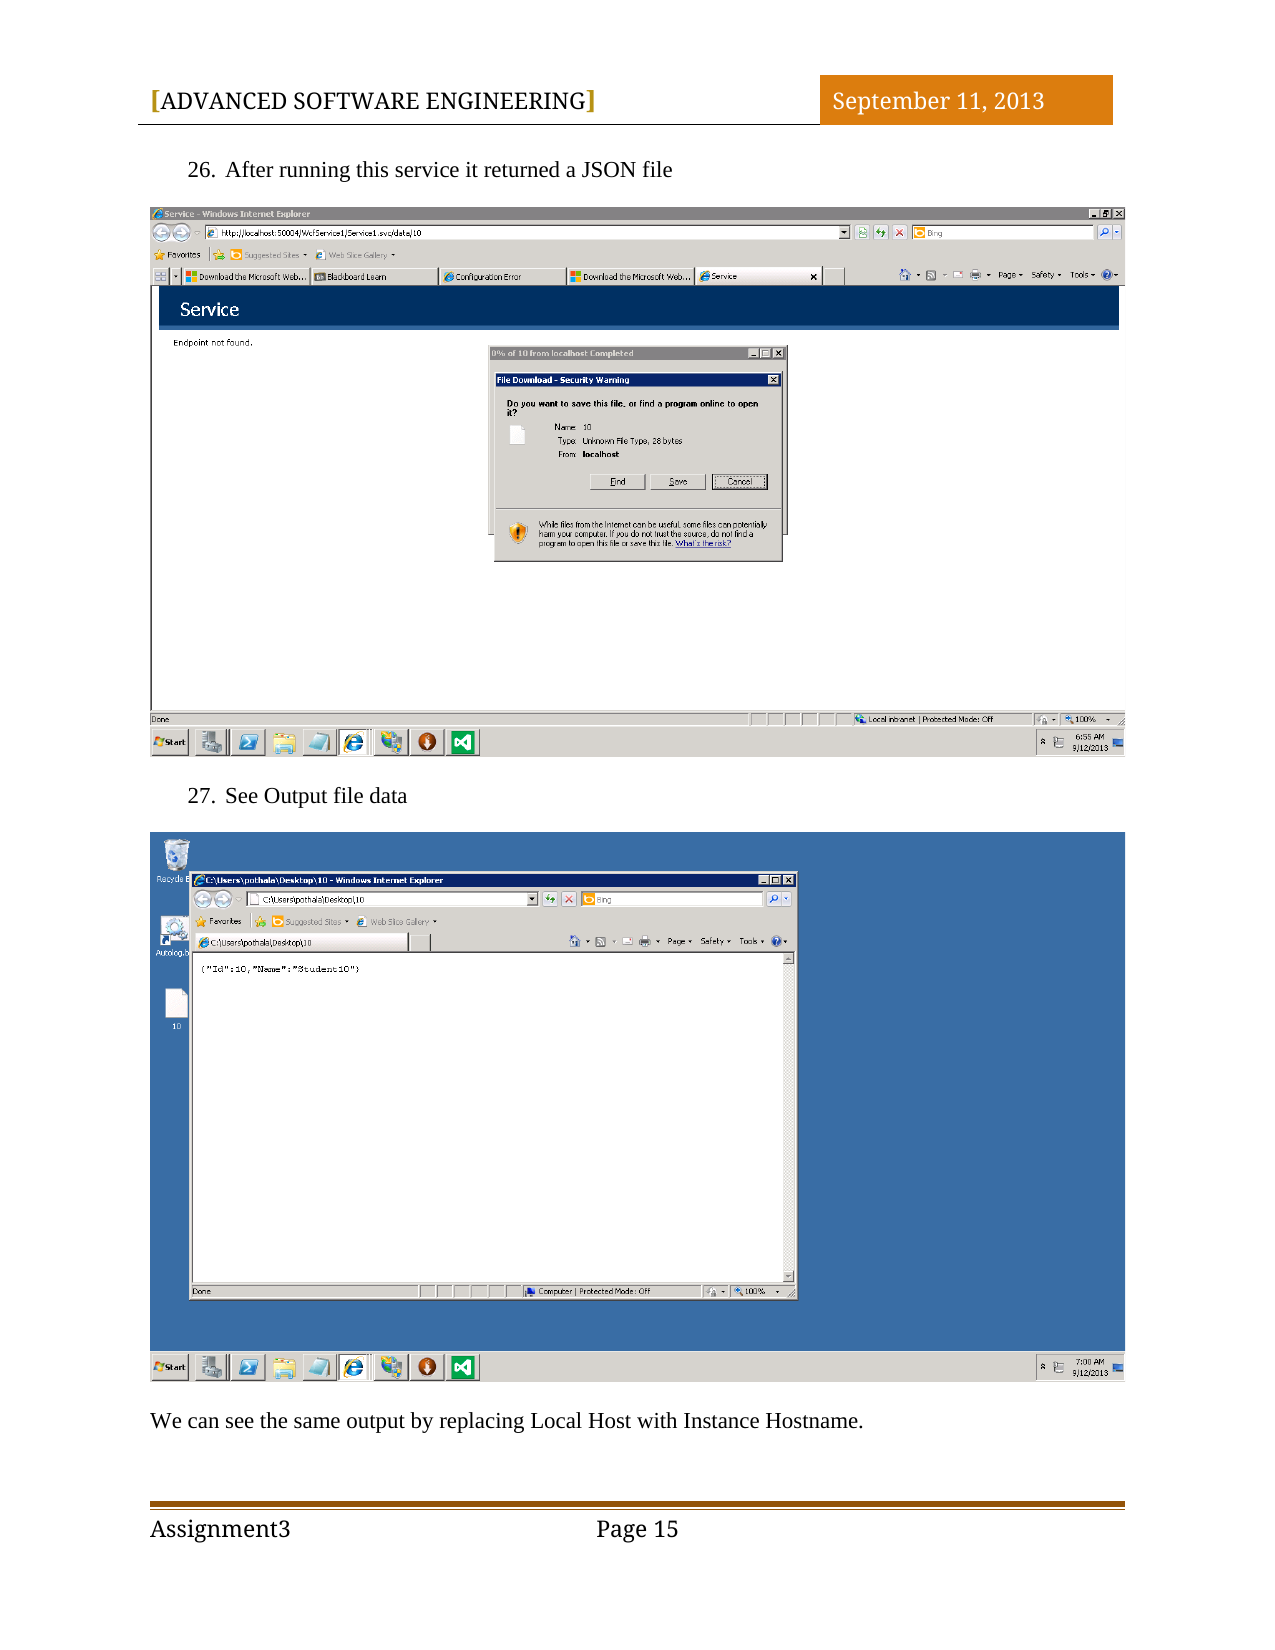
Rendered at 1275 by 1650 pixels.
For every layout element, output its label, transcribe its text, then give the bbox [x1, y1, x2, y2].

picture [150, 207, 1125, 757]
text We can see the same output by replacing Local Host with Instance Hostname. [150, 1407, 1125, 1434]
list After running this service it returned a JSON file [187, 156, 1125, 183]
list See Output file data [187, 782, 1125, 808]
picture [150, 832, 1125, 1382]
